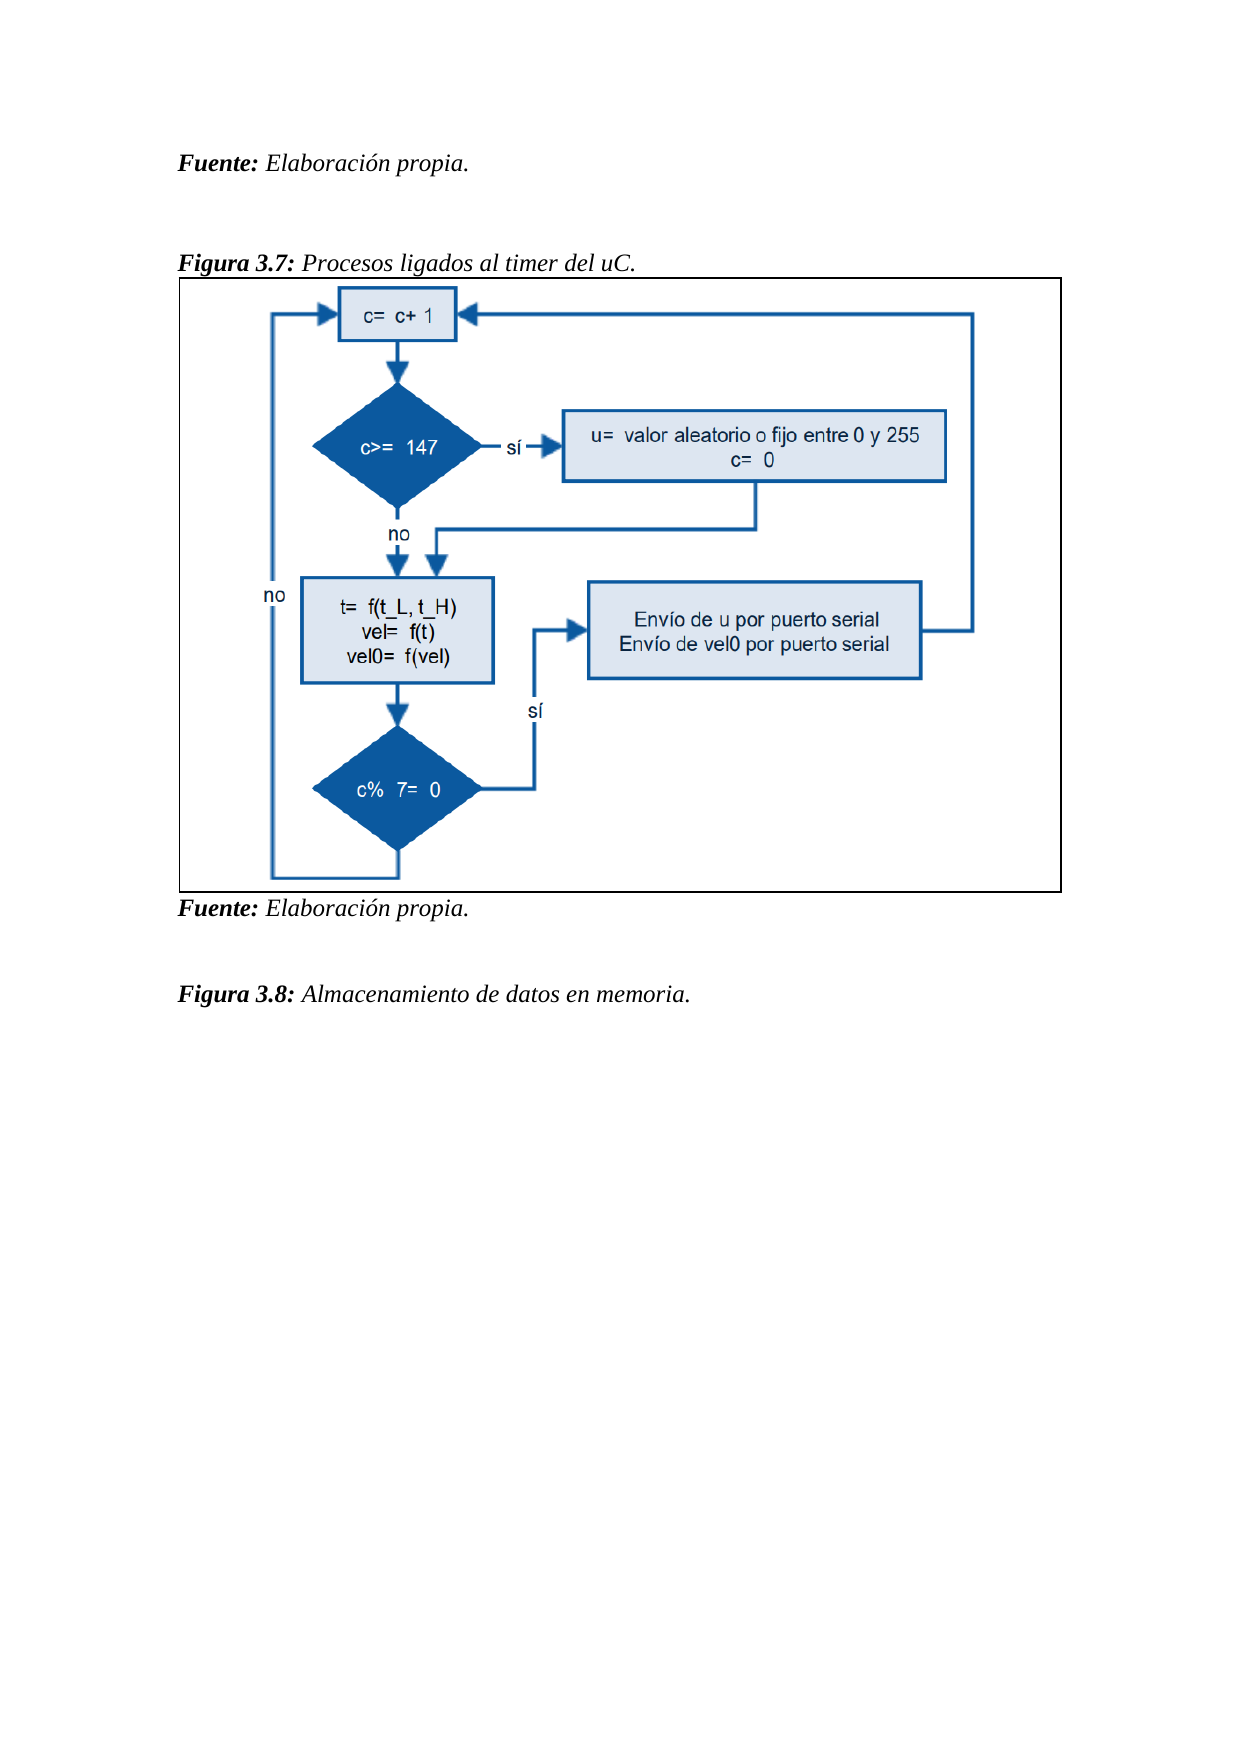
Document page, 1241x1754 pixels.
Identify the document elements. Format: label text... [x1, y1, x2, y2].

text Fuente: Elaboración propia. [177, 148, 1063, 176]
text Fuente: Elaboración propia. [177, 893, 1063, 921]
text Figura 3.8: Almacenamiento de datos en memoria. [177, 979, 1063, 1008]
picture [180, 279, 1060, 891]
text Figura 3.7: Procesos ligados al timer del uC. [177, 248, 1063, 277]
